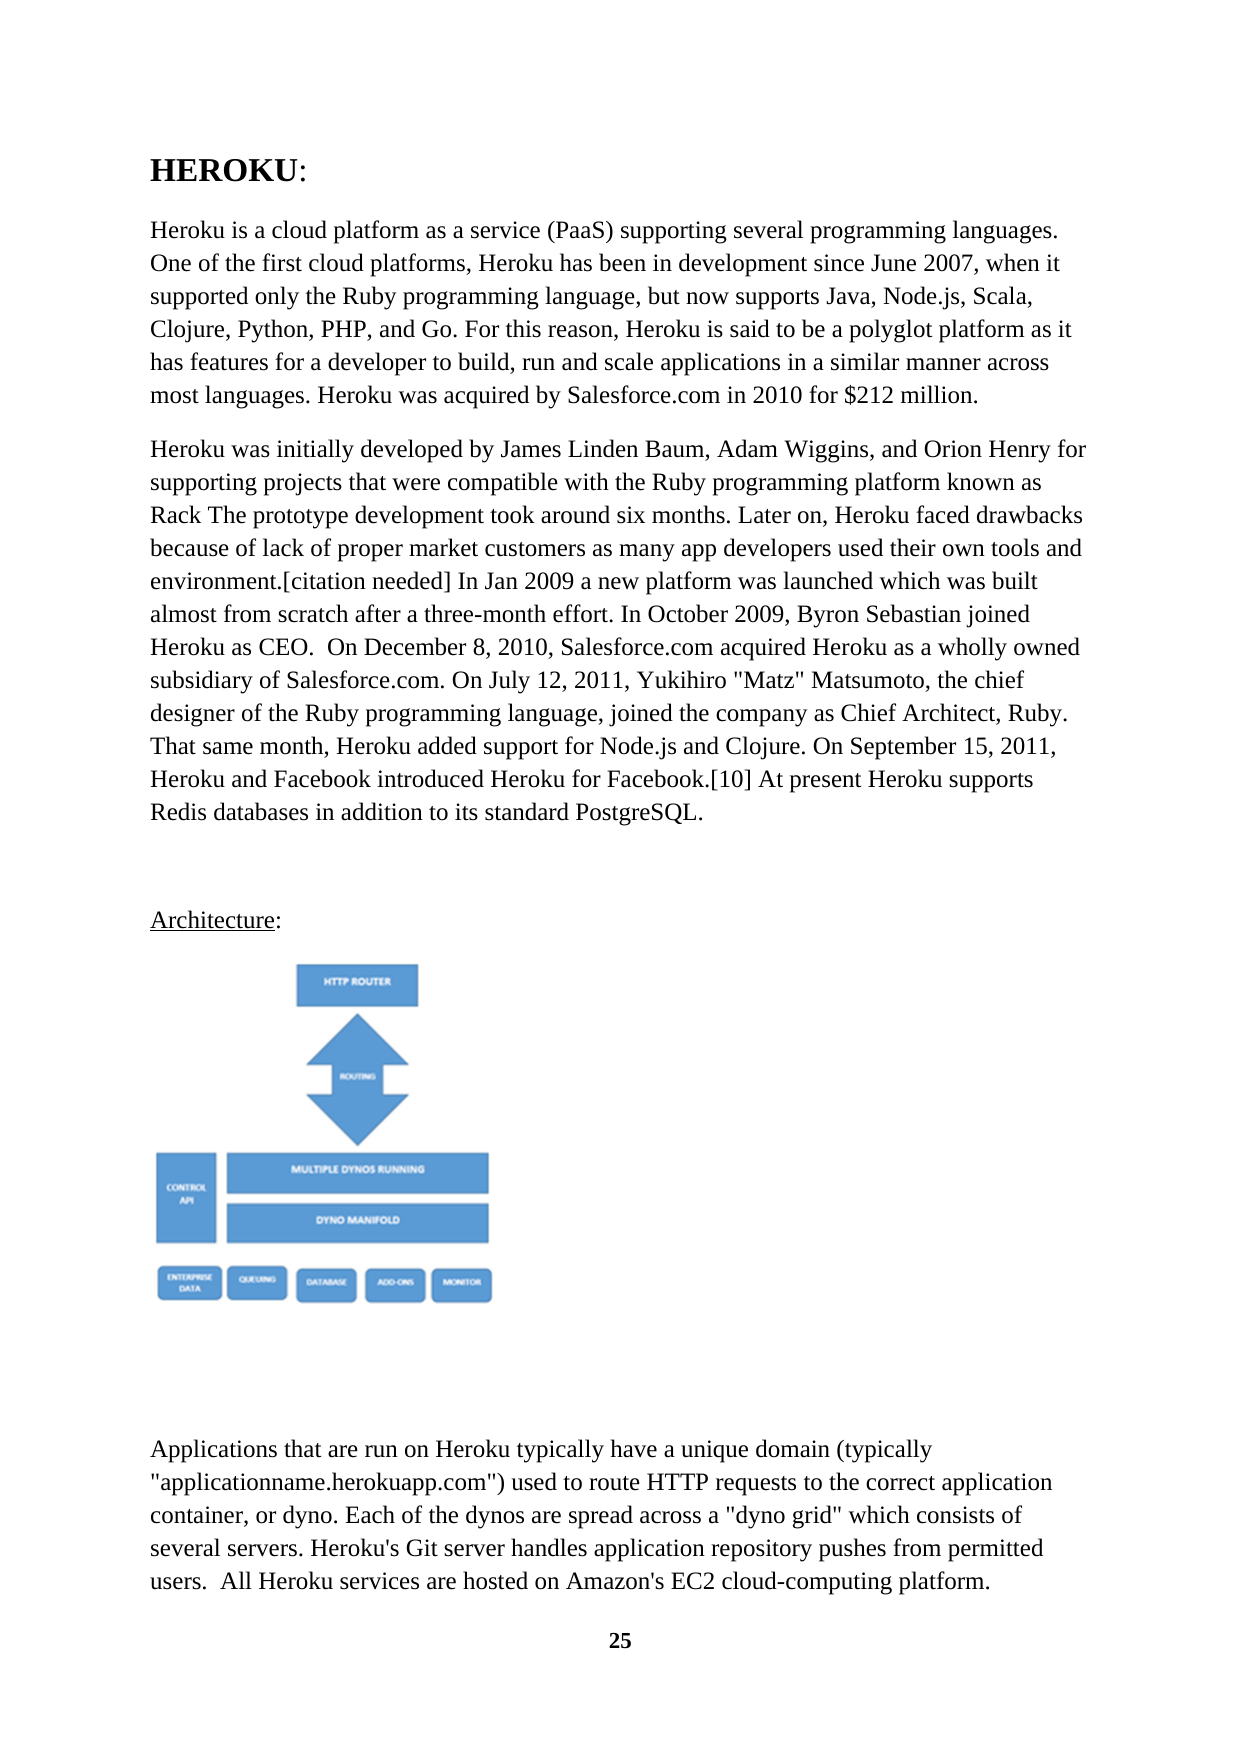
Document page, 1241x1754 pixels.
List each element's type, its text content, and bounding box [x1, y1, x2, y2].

text Applications that are run on Heroku typically have a unique domain (typically "applicationname.herokuapp.com") used to route HTTP requests to the correct application container, or dyno. Each of the dynos are spread across a "dyno grid" which consists of several servers. Heroku's Git server handles application repository pushes from permitted users. All Heroku services are hosted on Amazon's EC2 cloud-computing platform. [150, 1434, 1090, 1595]
text Heroku was initially developed by James Linden Baum, Adam Wiggins, and Orion Henry for supporting projects that were compatible with the Ruby programming platform known as Rack The prototype development took around six months. Later on, Heroku faced drawbacks because of lack of proper market customers as many app developers used their own tools and environment.[citation needed] In Jan 2009 a new platform was launched which was built almost from scratch after a three-month effort. In October 2009, Byron Sebastian joined Heroku as CEO. On December 8, 2010, Salesforce.com acquired Heroku as a wholly owned subsidiary of Salesforce.com. On July 12, 2011, Yukihiro "Matz" Matsumoto, the chief designer of the Ruby programming language, joined the company as Chief Architect, Ruby. That same month, Heroku added support for Node.js and Clojure. On September 15, 2011, Heroku and Facebook introduced Heroku for Facebook.[10] At present Heroku supports Redis databases in addition to its standard PostgreSQL. [150, 434, 1090, 826]
text Architecture: [150, 905, 1090, 933]
picture [150, 958, 494, 1305]
text Heroku is a cloud platform as a service (PaaS) supporting several programming languages. One of the first cloud platforms, Heroku has been in development since June 2007, when it supported only the Ruby programming language, but now supports Java, Node.js, Scala, Clojure, Python, PHP, and Go. For this reason, Heroku is said to be a polyglot platform as it has features for a developer to build, run and scale applications in a similar manner across most languages. Heroku was acquired by Salesforce.com in 2010 for $212 million. [150, 215, 1090, 409]
text HEROKU: [150, 150, 1090, 188]
